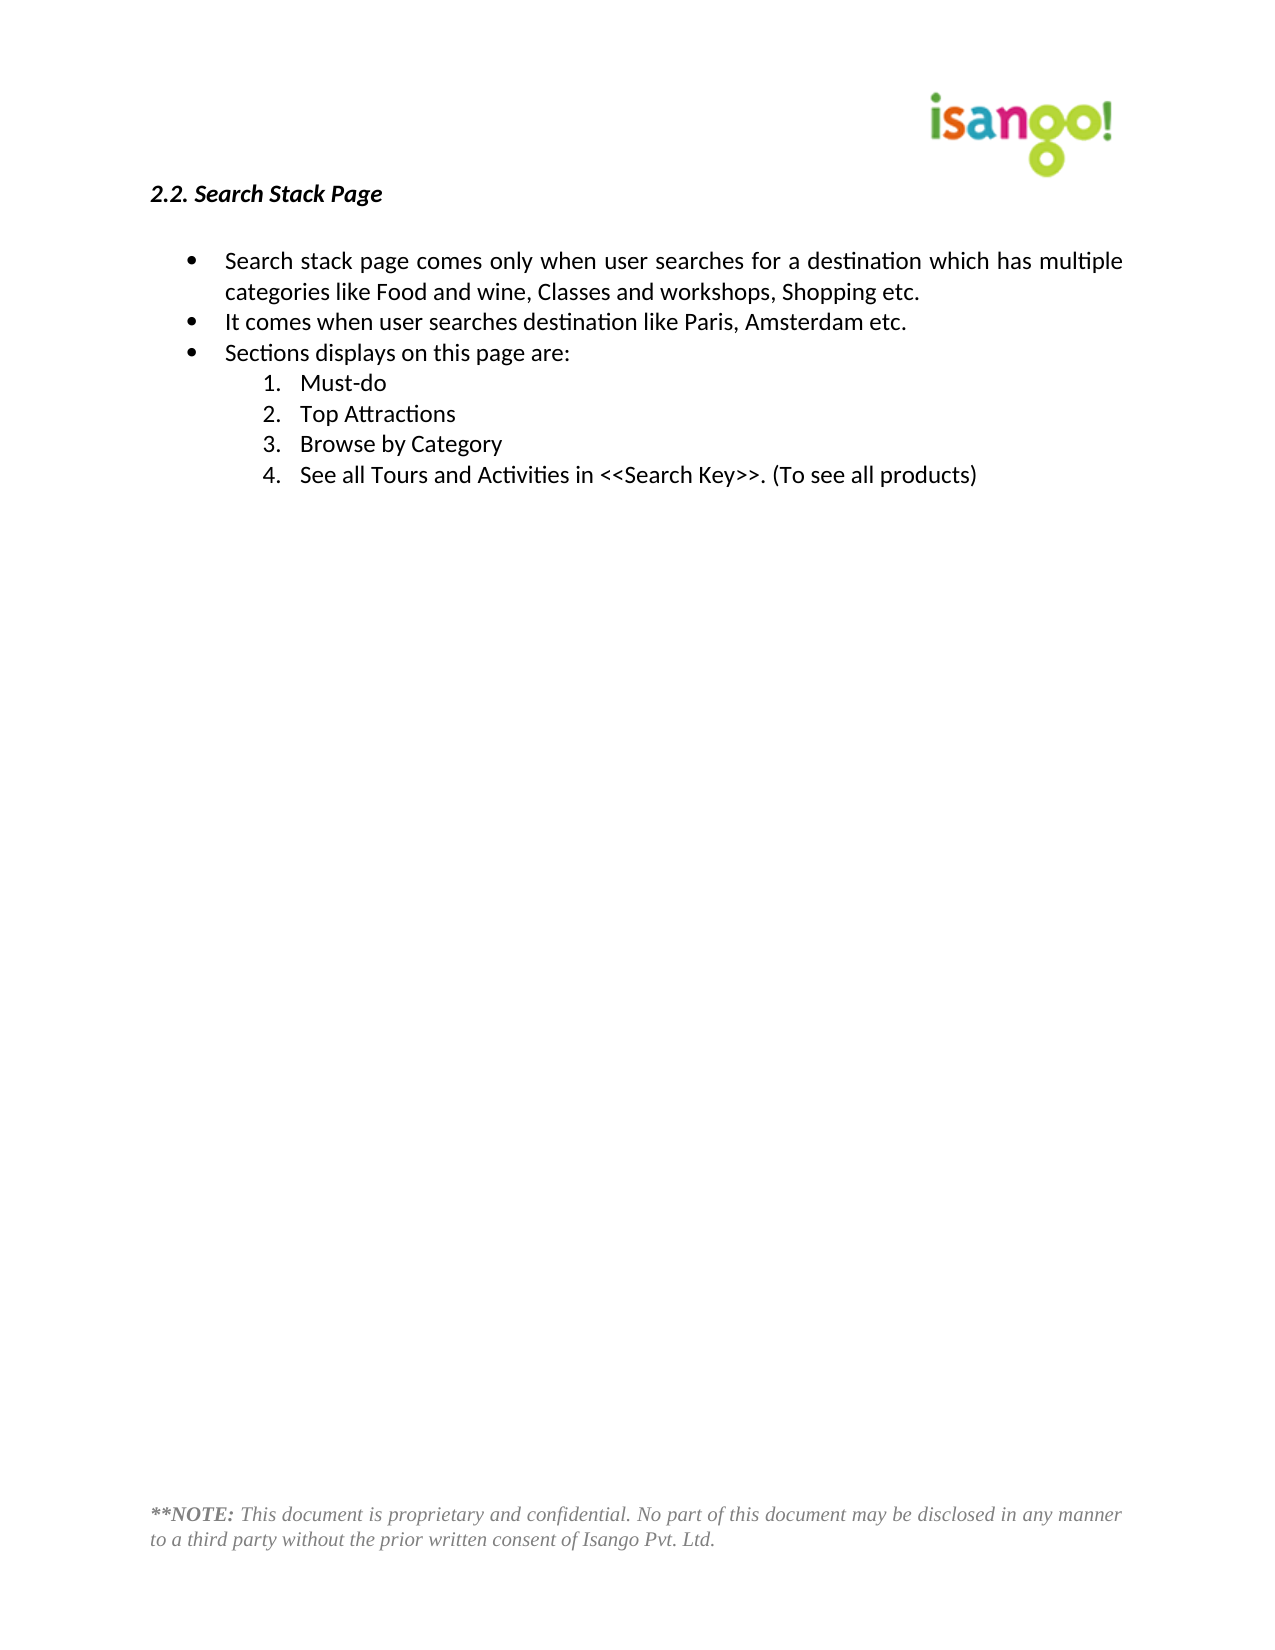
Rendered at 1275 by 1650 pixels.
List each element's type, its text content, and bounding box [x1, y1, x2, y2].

list See all Tours and Activities in <<Search Key>>. (To see all products) [262, 459, 1125, 490]
list Top Attractions [262, 398, 1125, 429]
subtitle 2.2. Search Stack Page [150, 178, 1125, 209]
list Must-do [262, 368, 1125, 398]
list It comes when user searches destination like Paris, Amsterdam etc. [187, 307, 1125, 337]
list Sections displays on this page are: [187, 337, 1125, 368]
list Search stack page comes only when user searches for a destination which has multiple categories like Food and wine, Classes and workshops, Shopping etc. [187, 246, 1125, 307]
picture [921, 74, 1126, 179]
list Browse by Category [262, 429, 1125, 459]
